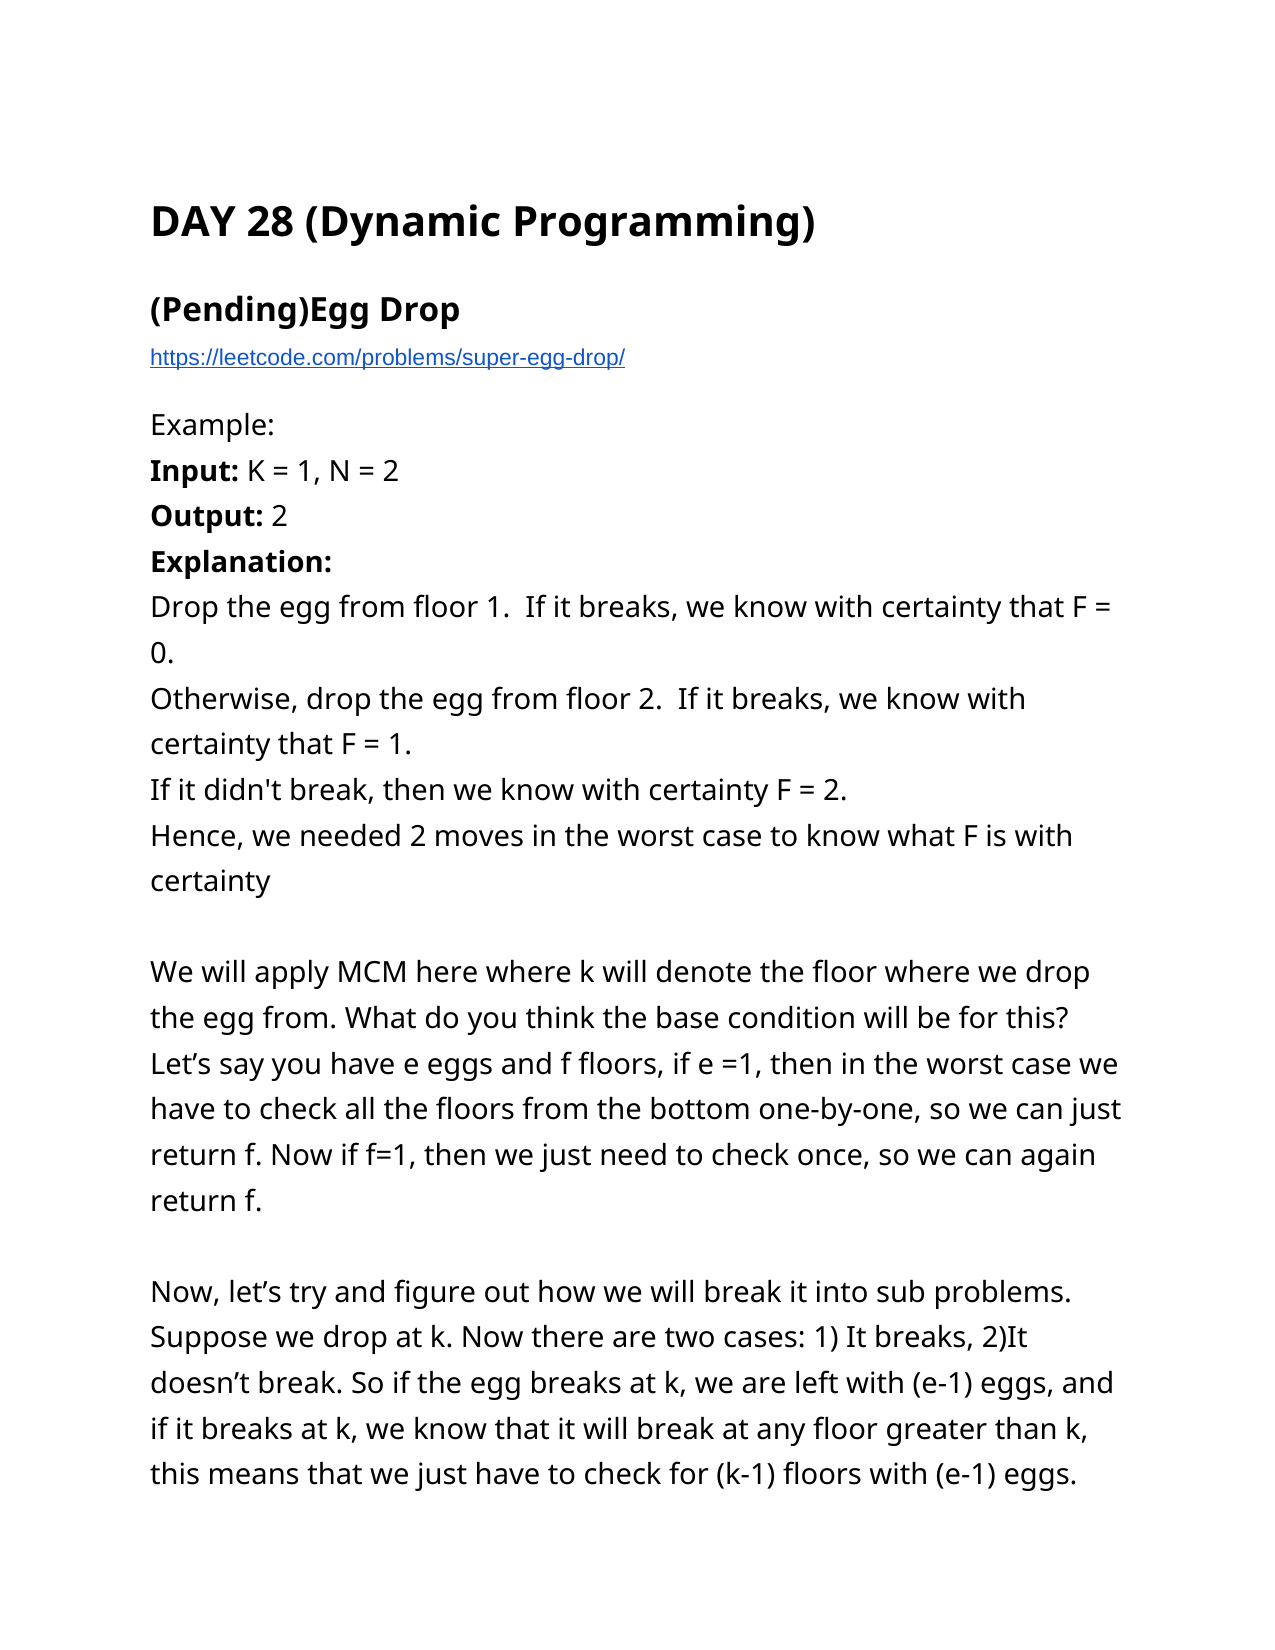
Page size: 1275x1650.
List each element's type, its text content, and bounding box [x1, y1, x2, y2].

text https://leetcode.com/problems/super-egg-drop/ [150, 344, 1125, 370]
text Drop the egg from floor 1. If it breaks, we know with certainty that F = 0. [150, 587, 1125, 672]
text Explanation: [150, 541, 1125, 581]
text We will apply MCM here where k will denote the floor where we drop the egg from. What do you think the base condition will be for this? [150, 952, 1125, 1037]
text Input: K = 1, N = 2 [150, 450, 1125, 489]
subtitle (Pending)Egg Drop [150, 286, 1125, 331]
text Let’s say you have e eggs and f floors, if e =1, then in the worst case we have to check all the floors from the bottom one-by-one, so we can just return f. Now if f=1, then we just need to check once, so we can again return f. [150, 1043, 1125, 1219]
text Output: 2 [150, 496, 1125, 535]
text Hence, we needed 2 moves in the worst case to know what F is with certainty [150, 815, 1125, 900]
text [150, 1271, 1125, 1493]
text Example: [150, 404, 1125, 444]
text Otherwise, drop the egg from floor 2. If it breaks, we know with certainty that F = 1. [150, 678, 1125, 763]
text If it didn't break, then we know with certainty F = 2. [150, 769, 1125, 809]
subtitle DAY 28 (Dynamic Programming) [150, 192, 1125, 248]
